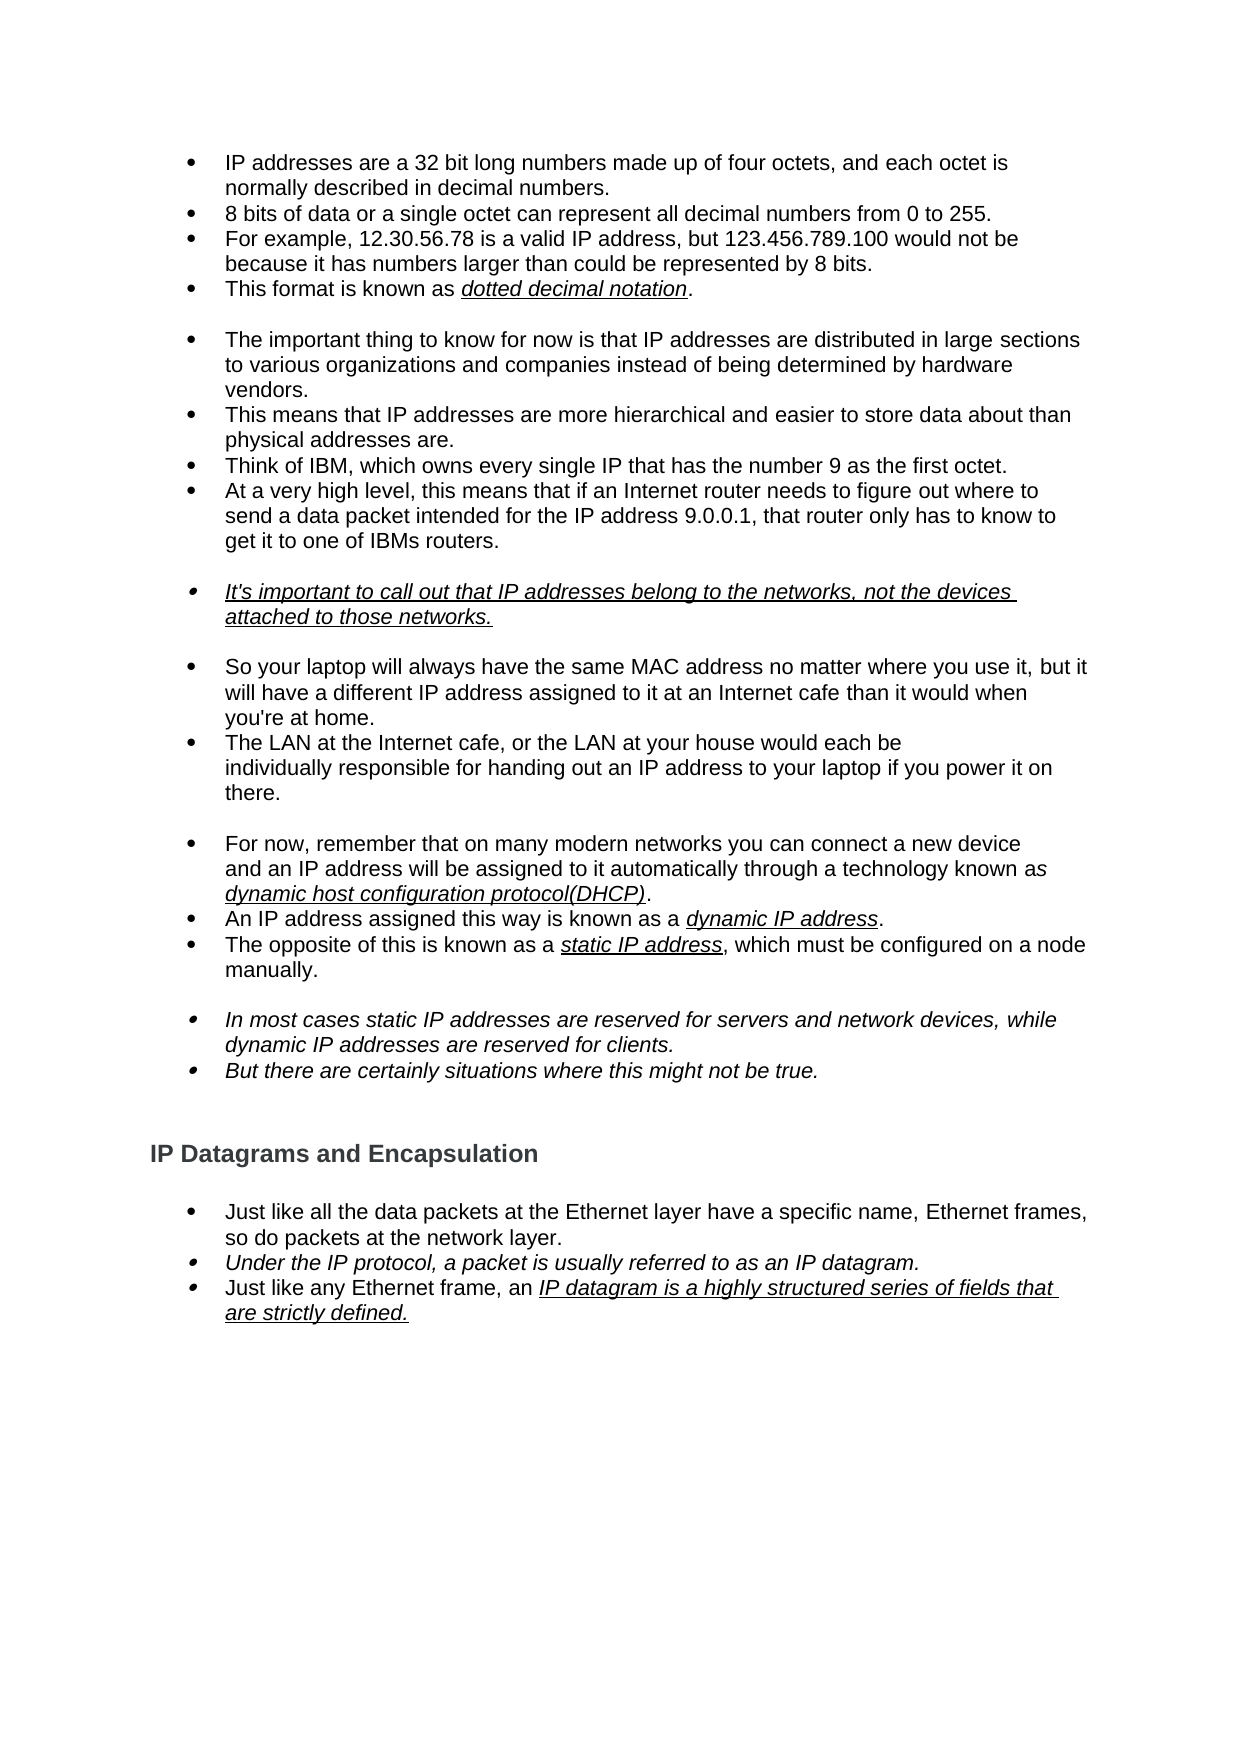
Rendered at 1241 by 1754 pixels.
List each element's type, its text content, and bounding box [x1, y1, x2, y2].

list Just like all the data packets at the Ethernet layer have a specific name, Ethernet frames, so do packets at the network layer. [187, 1199, 1090, 1249]
list This means that IP addresses are more hierarchical and easier to store data about than physical addresses are. [187, 402, 1090, 452]
list For example, 12.30.56.78 is a valid IP address, but 123.456.789.100 would not be because it has numbers larger than could be represented by 8 bits. [187, 226, 1090, 276]
list 8 bits of data or a single octet can represent all decimal numbers from 0 to 255. [187, 200, 1090, 226]
list An IP address assigned this way is known as a dynamic IP address. [187, 906, 1090, 931]
list But there are certainly situations where this might not be true. [187, 1057, 1090, 1083]
list For now, remember that on many modern networks you can connect a new device and an IP address will be assigned to it automatically through a technology known as dynamic host configuration protocol(DHCP). [187, 831, 1090, 906]
list It's important to call out that IP addresses belong to the networks, not the devices attached to those networks. [187, 578, 1090, 629]
list The important thing to know for now is that IP addresses are distributed in large sections to various organizations and companies instead of being determined by hardware vendors. [187, 326, 1090, 402]
list The opposite of this is known as a static IP address, which must be configured on a node manually. [187, 931, 1090, 982]
list Think of IBM, which owns every single IP that has the number 9 as the first octet. [187, 452, 1090, 478]
list At a very high level, this means that if an Internet router needs to figure out where to send a data packet intended for the IP address 9.0.0.1, that router only has to know to get it to one of IBMs routers. [187, 478, 1090, 553]
list Just like any Ethernet frame, an IP datagram is a highly structured series of fields that are strictly defined. [187, 1275, 1090, 1325]
list The LAN at the Internet cafe, or the LAN at your house would each be individually responsible for handing out an IP address to your laptop if you power it on there. [187, 730, 1090, 805]
list In most cases static IP addresses are reserved for servers and network devices, while dynamic IP addresses are reserved for clients. [187, 1007, 1090, 1057]
list IP addresses are a 32 bit long numbers made up of four octets, and each octet is normally described in decimal numbers. [187, 150, 1090, 200]
list This format is known as dotted decimal notation. [187, 276, 1090, 301]
list So your laptop will always have the same MAC address no matter where you use it, but it will have a different IP address assigned to it at an Internet cafe than it would when you're at home. [187, 654, 1090, 730]
subtitle IP Datagrams and Encapsulation [150, 1139, 1090, 1168]
list Under the IP protocol, a packet is usually referred to as an IP datagram. [187, 1249, 1090, 1275]
